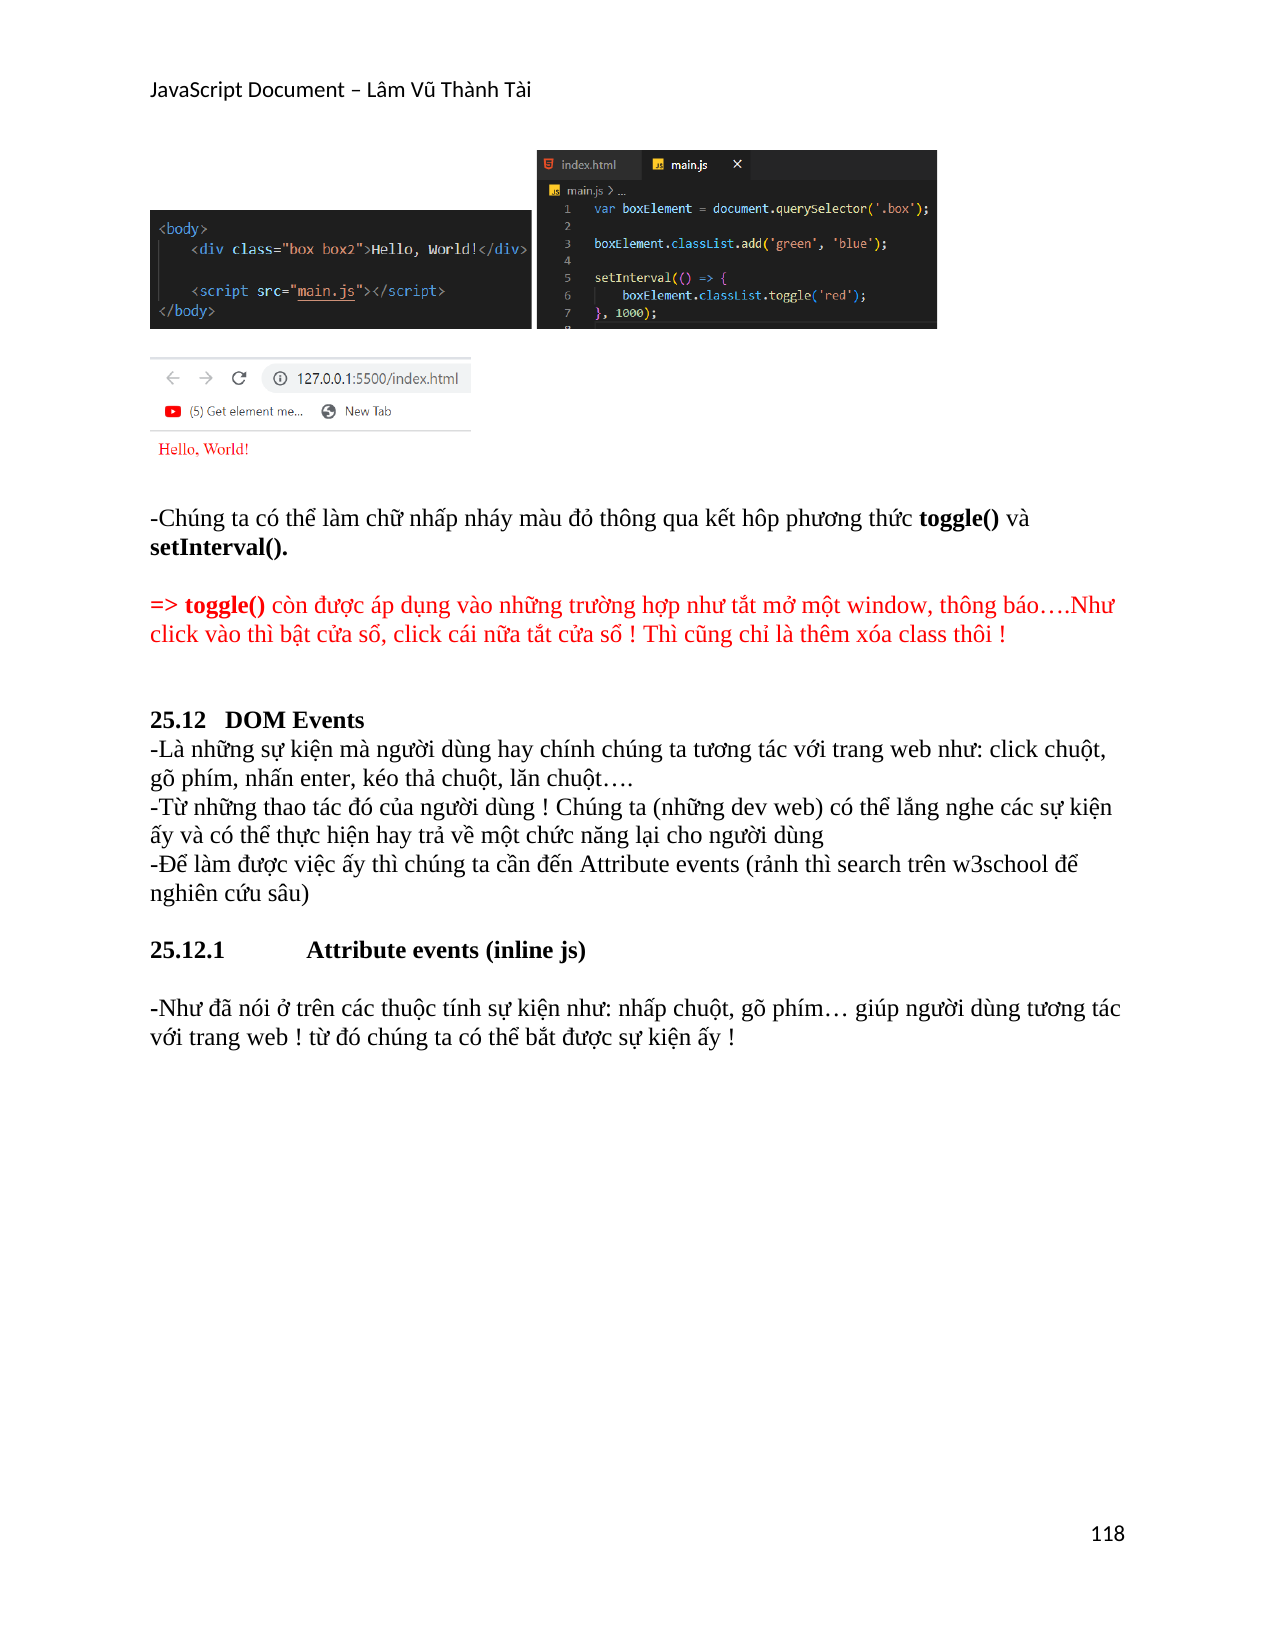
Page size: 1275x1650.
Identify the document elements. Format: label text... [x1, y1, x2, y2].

list DOM Events [150, 705, 1125, 734]
picture [150, 210, 532, 329]
list Attribute events (inline js) [150, 935, 1125, 964]
list -Là những sự kiện mà người dùng hay chính chúng ta tương tác với trang web như: click chuột, gõ phím, nhấn enter, kéo thả chuột, lăn chuột…. [150, 734, 1125, 792]
text => toggle() còn được áp dụng vào những trường hợp như tắt mở một window, thông báo….Như click vào thì bật cửa sổ, click cái nữa tắt cửa sổ ! Thì cũng chỉ là thêm xóa class thôi ! [150, 590, 1125, 647]
list -Từ những thao tác đó của người dùng ! Chúng ta (những dev web) có thể lắng nghe các sự kiện ấy và có thể thực hiện hay trả về một chức năng lại cho người dùng [150, 792, 1125, 849]
list -Để làm được việc ấy thì chúng ta cần đến Attribute events (rảnh thì search trên w3school để nghiên cứu sâu) [150, 849, 1125, 907]
text -Chúng ta có thể làm chữ nhấp nháy màu đỏ thông qua kết hôp phương thức toggle() và setInterval(). [150, 503, 1125, 561]
picture [150, 357, 471, 475]
picture [536, 150, 938, 329]
text -Như đã nói ở trên các thuộc tính sự kiện như: nhấp chuột, gõ phím… giúp người dùng tương tác với trang web ! từ đó chúng ta có thể bắt được sự kiện ấy ! [150, 993, 1125, 1051]
